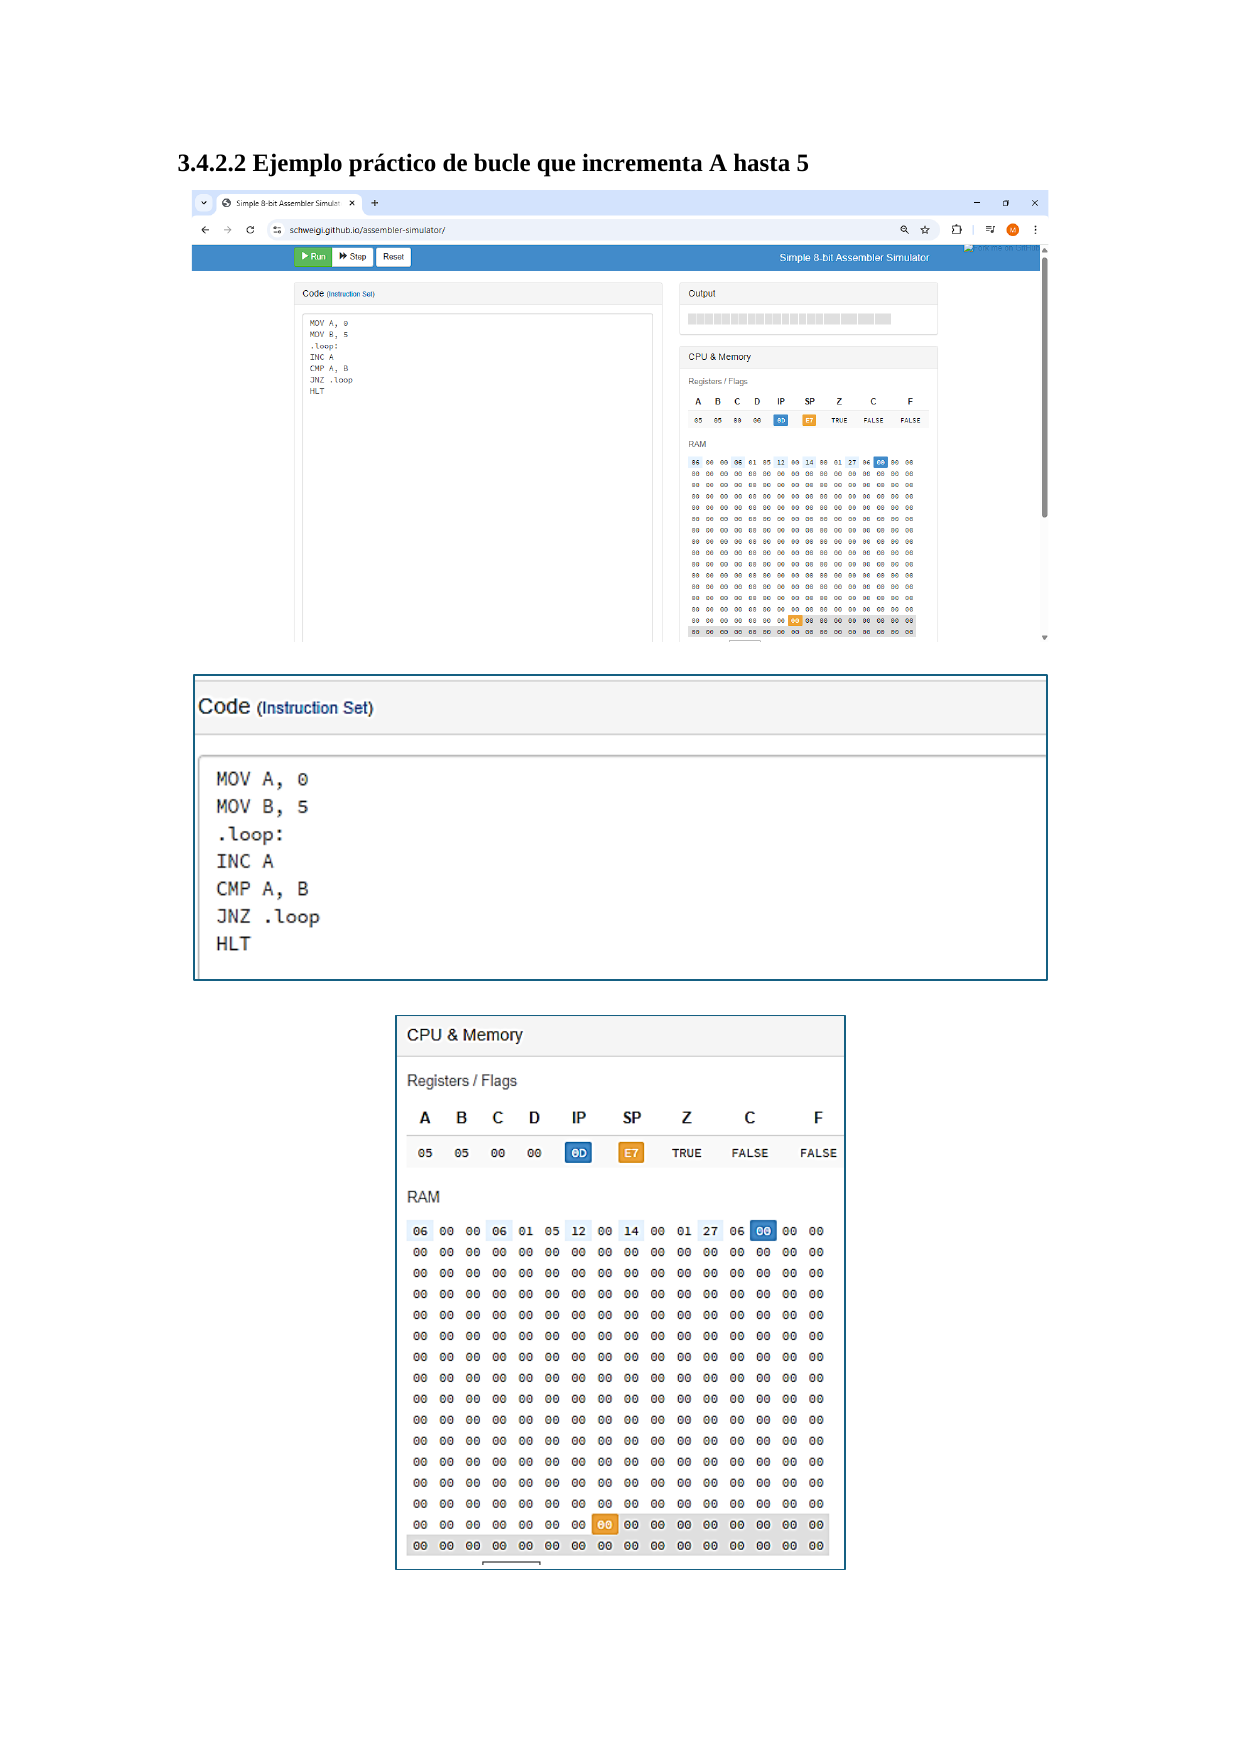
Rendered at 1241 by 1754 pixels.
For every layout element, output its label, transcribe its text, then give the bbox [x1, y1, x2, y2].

picture [397, 1016, 844, 1565]
subtitle 3.4.2.2 Ejemplo práctico de bucle que incrementa A hasta 5 [177, 148, 1063, 176]
picture [195, 676, 1046, 979]
picture [191, 190, 1049, 642]
